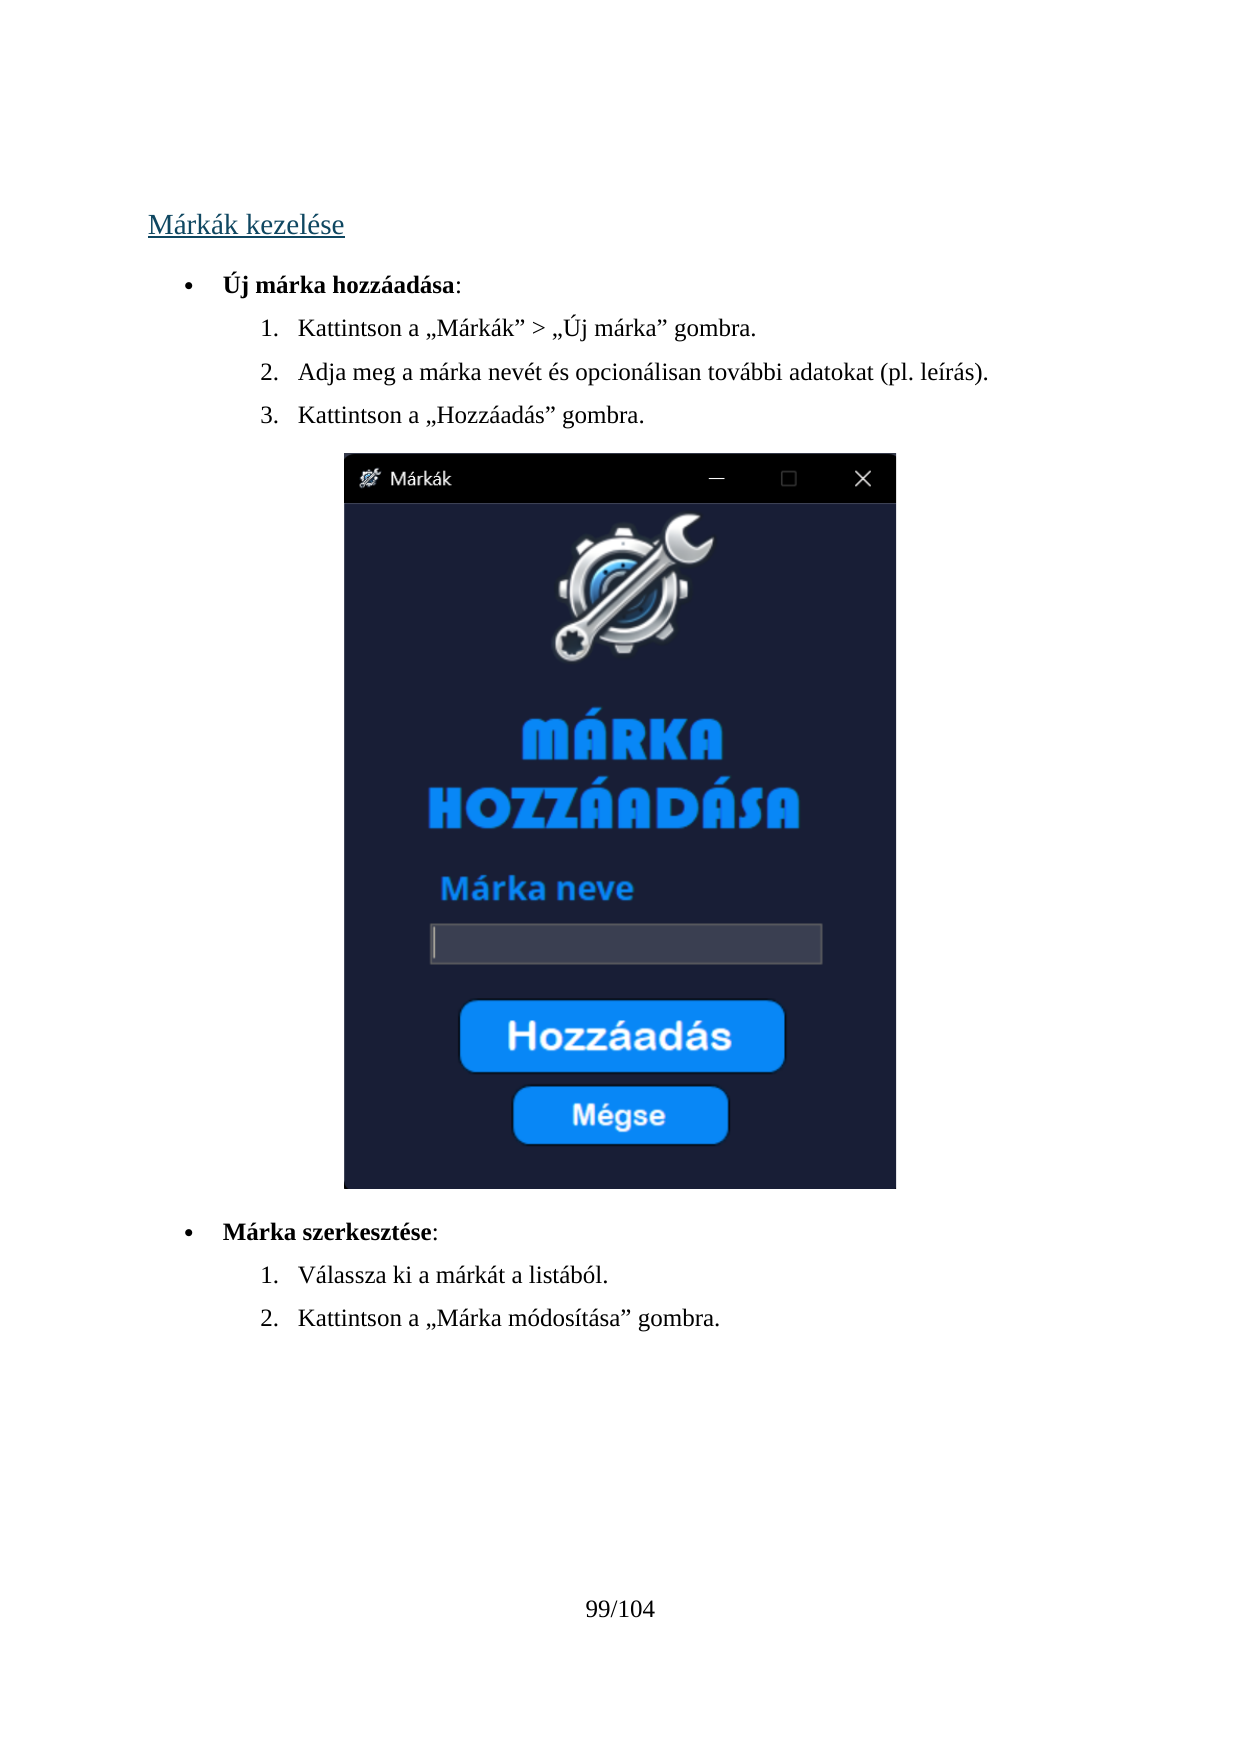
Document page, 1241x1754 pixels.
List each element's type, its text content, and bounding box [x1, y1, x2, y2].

list Új márka hozzáadása: [185, 270, 1092, 299]
list Kattintson a „Márka módosítása” gombra. [260, 1303, 1092, 1332]
picture [344, 453, 897, 1189]
list Adja meg a márka nevét és opcionálisan további adatokat (pl. leírás). [260, 357, 1092, 385]
subtitle Márkák kezelése [148, 207, 1092, 241]
list Válassza ki a márkát a listából. [260, 1260, 1092, 1289]
list Kattintson a „Hozzáadás” gombra. [260, 400, 1092, 428]
list Kattintson a „Márkák” > „Új márka” gombra. [260, 313, 1092, 342]
